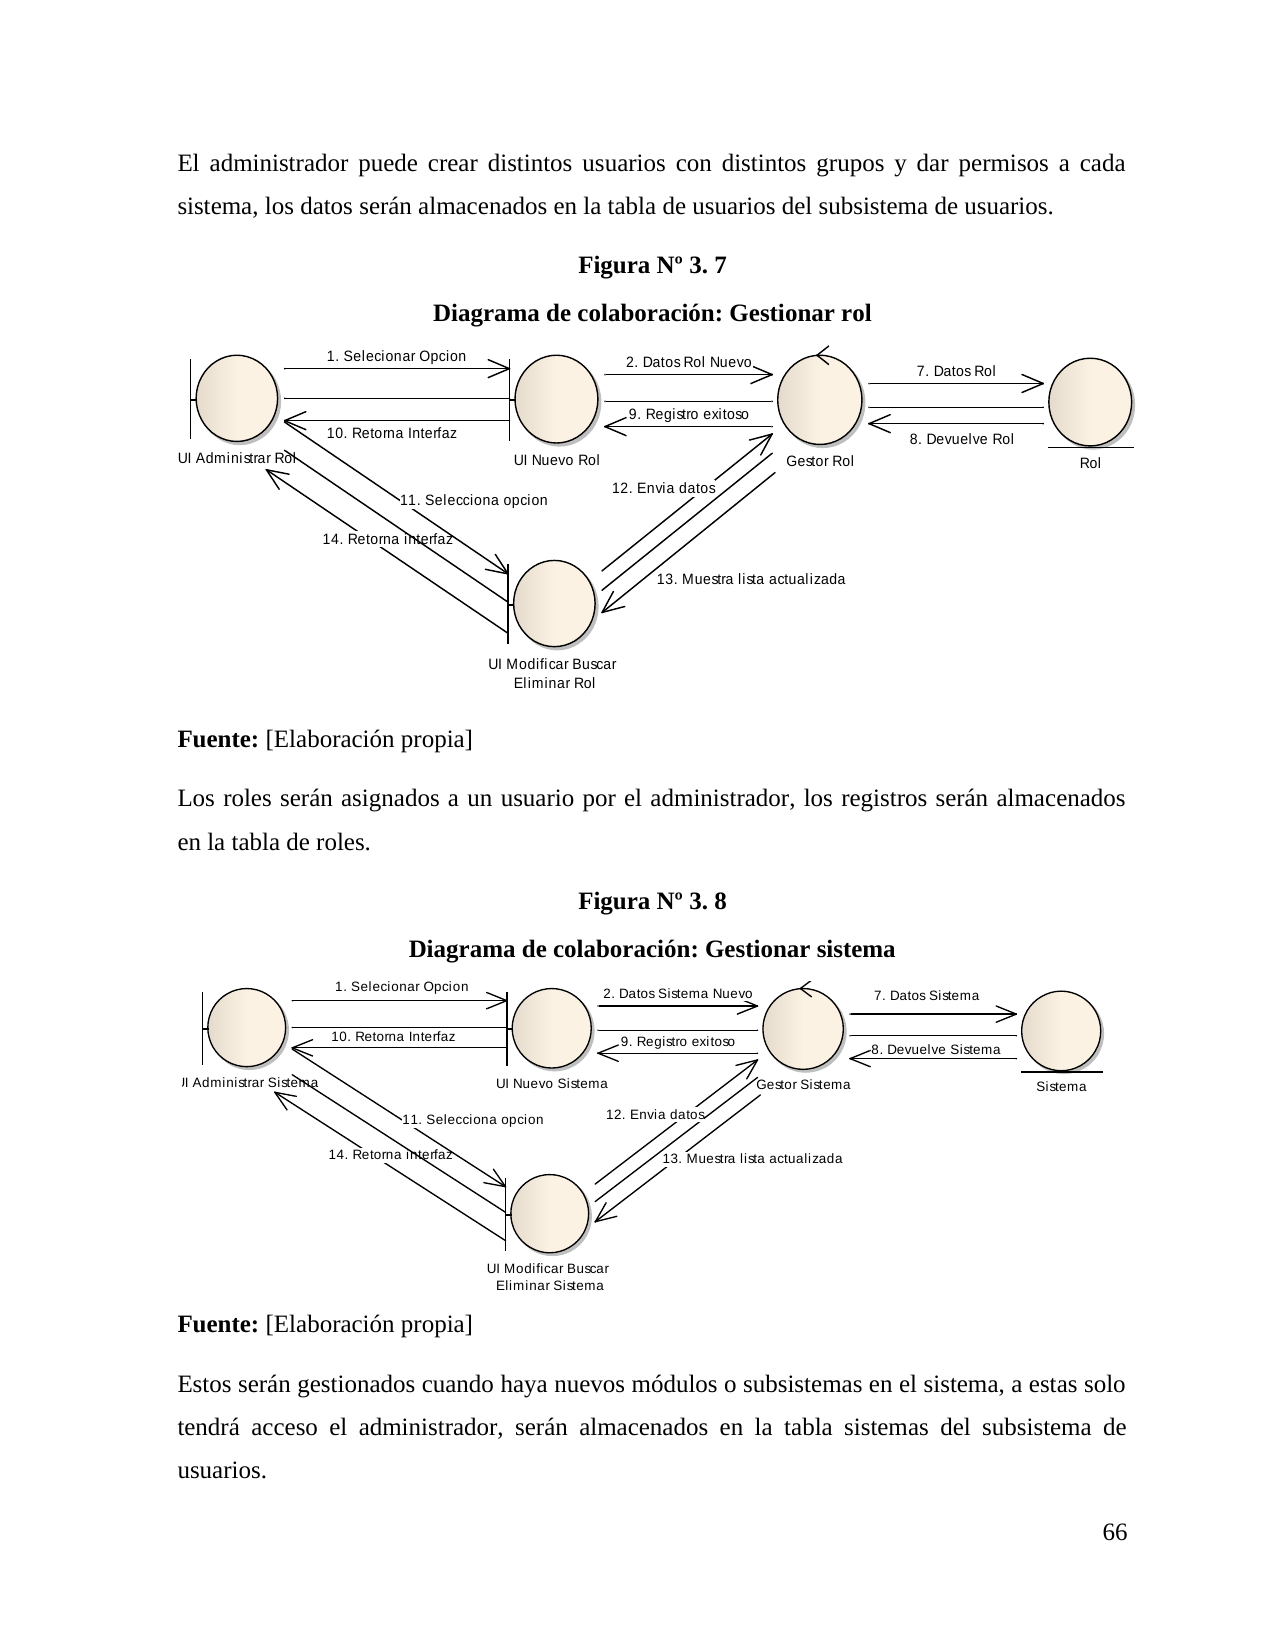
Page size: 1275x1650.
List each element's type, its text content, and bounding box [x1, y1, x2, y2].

text Fuente: [Elaboración propia] [177, 1309, 1127, 1338]
subtitle Diagrama de colaboración: Gestionar rol [177, 298, 1127, 327]
text Fuente: [Elaboración propia] [177, 724, 1127, 752]
text Estos serán gestionados cuando haya nuevos módulos o subsistemas en el sistema, a estas solo tendrá acceso el administrador, serán almacenados en la tabla sistemas del subsistema de usuarios. [177, 1369, 1127, 1484]
subtitle Figura Nº 3. 8 [177, 886, 1127, 915]
subtitle Diagrama de colaboración: Gestionar sistema [177, 934, 1127, 962]
subtitle Figura Nº 3. 7 [177, 251, 1127, 279]
text El administrador puede crear distintos usuarios con distintos grupos y dar permisos a cada sistema, los datos serán almacenados en la tabla de usuarios del subsistema de usuarios. [177, 148, 1127, 219]
text Los roles serán asignados a un usuario por el administrador, los registros serán almacenados en la tabla de roles. [177, 783, 1127, 855]
